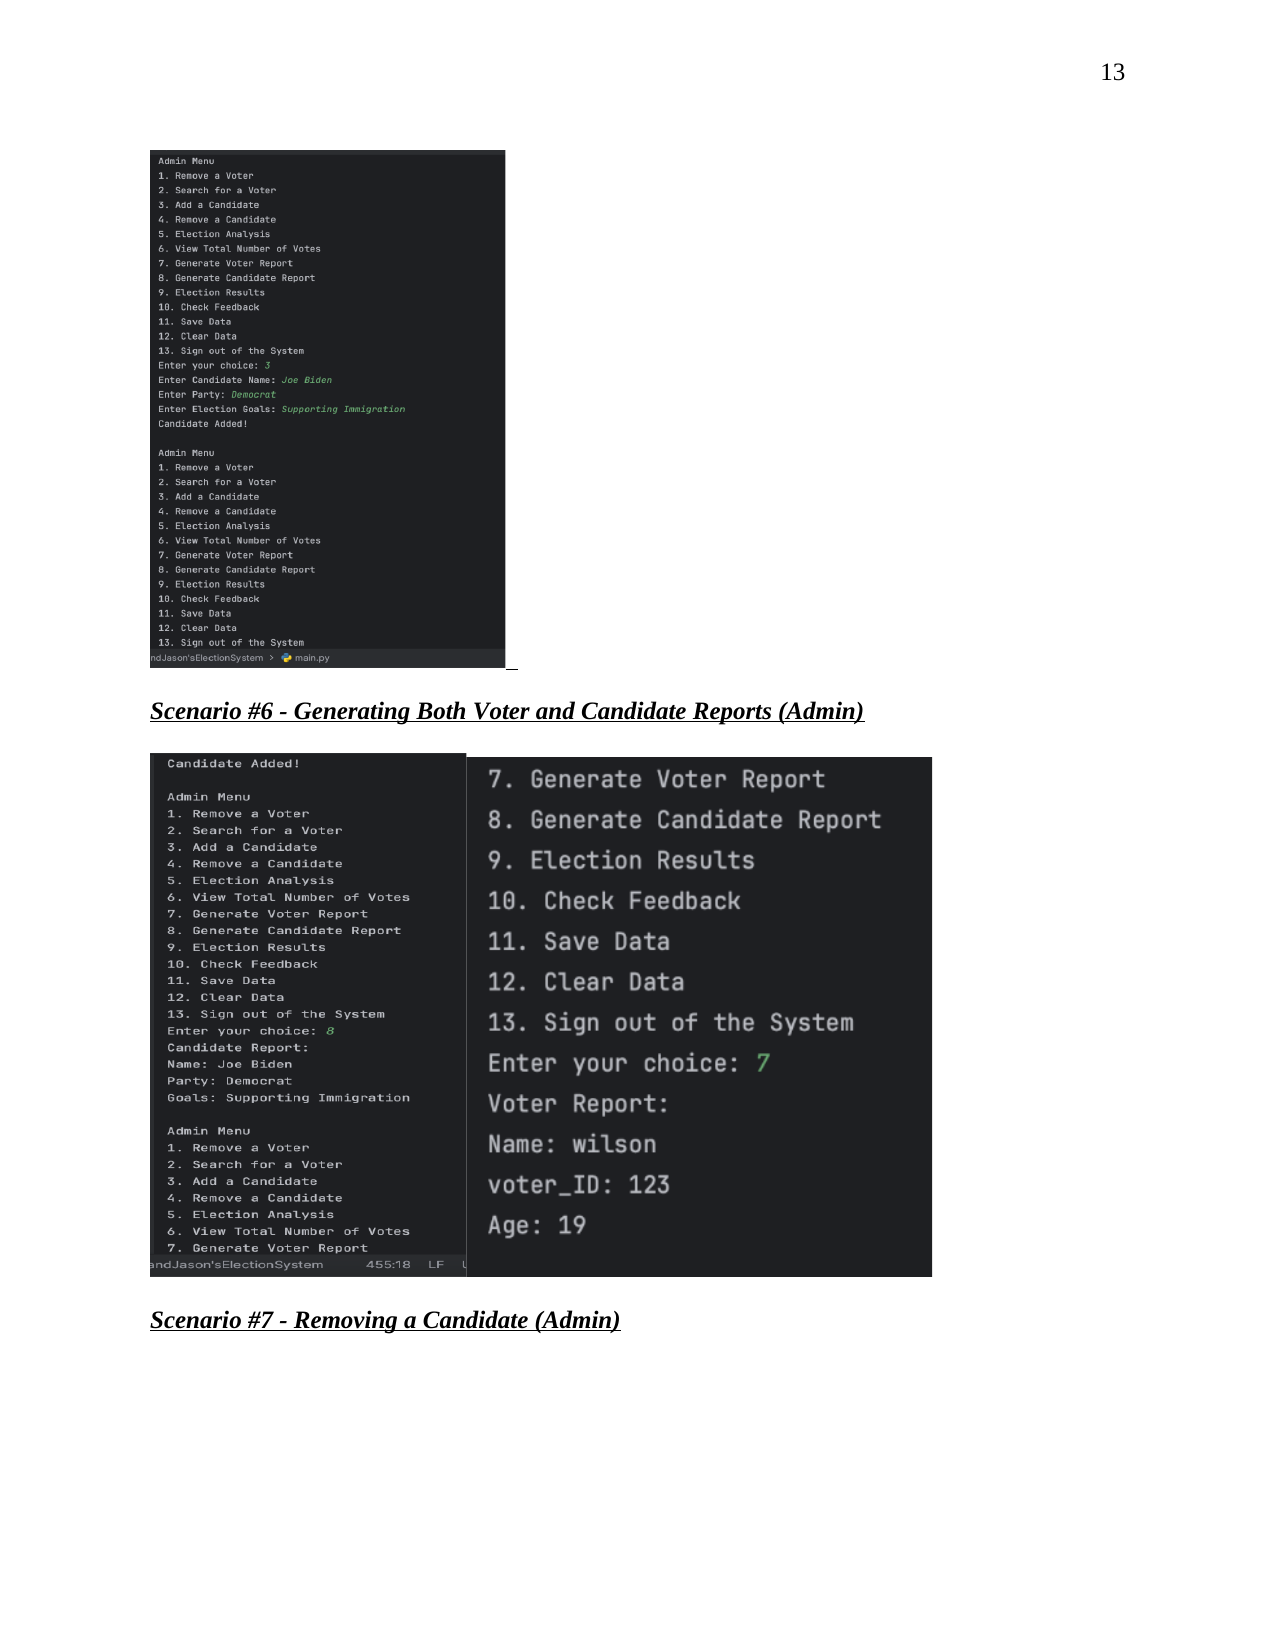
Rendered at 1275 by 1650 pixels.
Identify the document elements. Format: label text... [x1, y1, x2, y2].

text Scenario #6 - Generating Both Voter and Candidate Reports (Admin) [150, 696, 1125, 725]
picture [150, 150, 506, 668]
text Scenario #7 - Removing a Candidate (Admin) [150, 1305, 1125, 1333]
picture [150, 753, 933, 1277]
